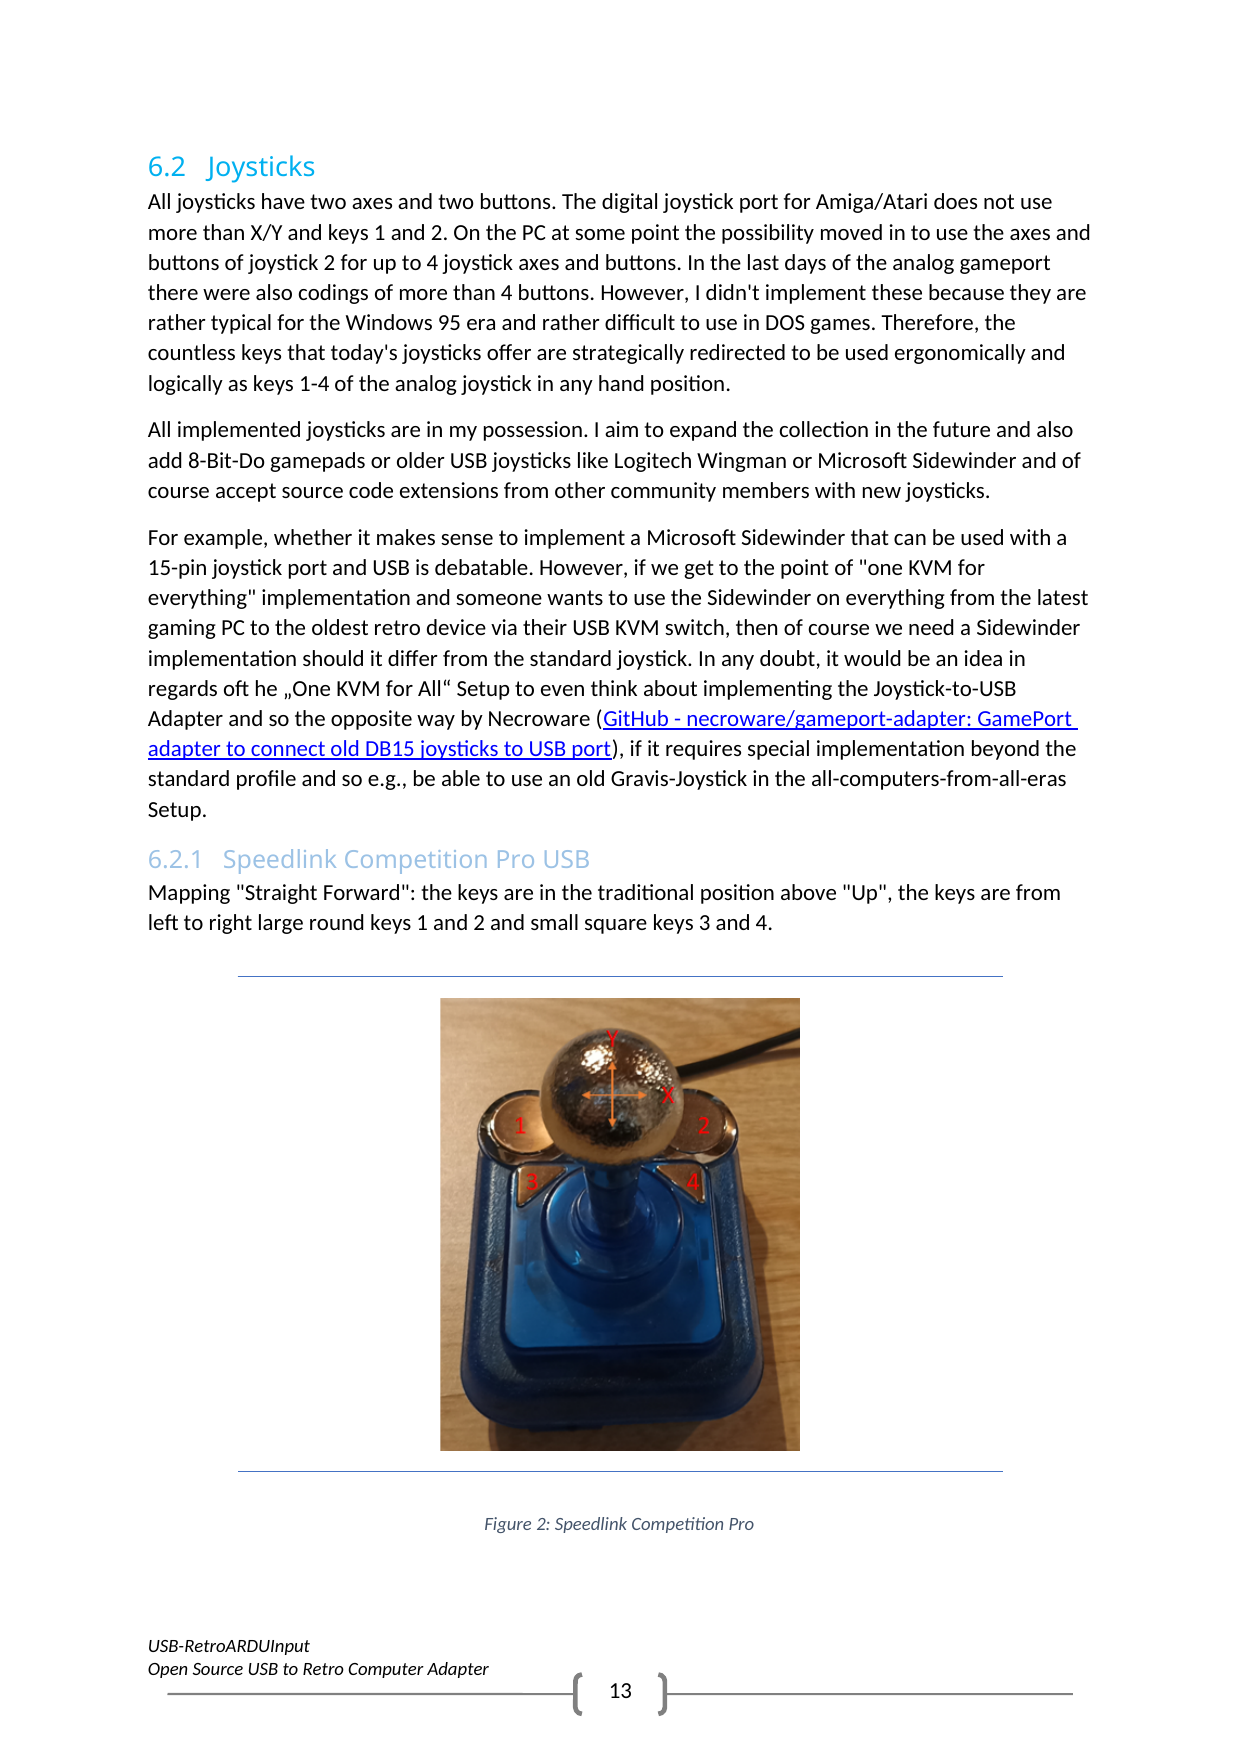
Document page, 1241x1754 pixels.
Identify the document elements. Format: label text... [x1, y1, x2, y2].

text Figure 2: Speedlink Competition Pro [148, 1512, 1093, 1535]
text All implemented joysticks are in my possession. I aim to expand the collection in the future and also add 8-Bit-Do gamepads or older USB joysticks like Logitech Wingman or Microsoft Sidewinder and of course accept source code extensions from other community members with new joysticks. [148, 416, 1093, 504]
picture [440, 998, 800, 1451]
text For example, whether it makes sense to implement a Microsoft Sidewinder that can be used with a 15-pin joystick port and USB is debatable. However, if we get to the point of "one KVM for everything" implementation and someone wants to use the Sidewinder on everything from the latest gaming PC to the oldest retro device via their USB KVM switch, then of course we need a Sidewinder implementation should it differ from the standard joystick. In any doubt, it would be an idea in regards oft he „One KVM for All“ Setup to even think about implementing the Joystick-to-USB Adapter and so the opposite way by Necroware (GitHub - necroware/gameport-adapter: GamePort adapter to connect old DB15 joysticks to USB port), if it requires special implementation beyond the standard profile and so e.g., be able to use an old Gravis-Joystick in the all-computers-from-all-eras Setup. [148, 523, 1093, 823]
text All joysticks have two axes and two buttons. The digital joystick port for Amiga/Atari does not use more than X/Y and keys 1 and 2. On the PC at some point the possibility moved in to use the axes and buttons of joystick 2 for up to 4 joystick axes and buttons. In the last days of the analog gameport there were also codings of more than 4 buttons. However, I didn't implement these because they are rather typical for the Windows 95 era and rather difficult to use in DOS games. Therefore, the countless keys that today's joysticks offer are strategically redirected to be used ergonomically and logically as keys 1-4 of the analog joystick in any hand position. [148, 187, 1093, 397]
subtitle Joysticks [148, 148, 1093, 184]
subtitle Speedlink Competition Pro USB [148, 842, 1093, 876]
text Mapping "Straight Forward": the keys are in the traditional position above "Up", the keys are from left to right large round keys 1 and 2 and small square keys 3 and 4. [148, 878, 1093, 937]
